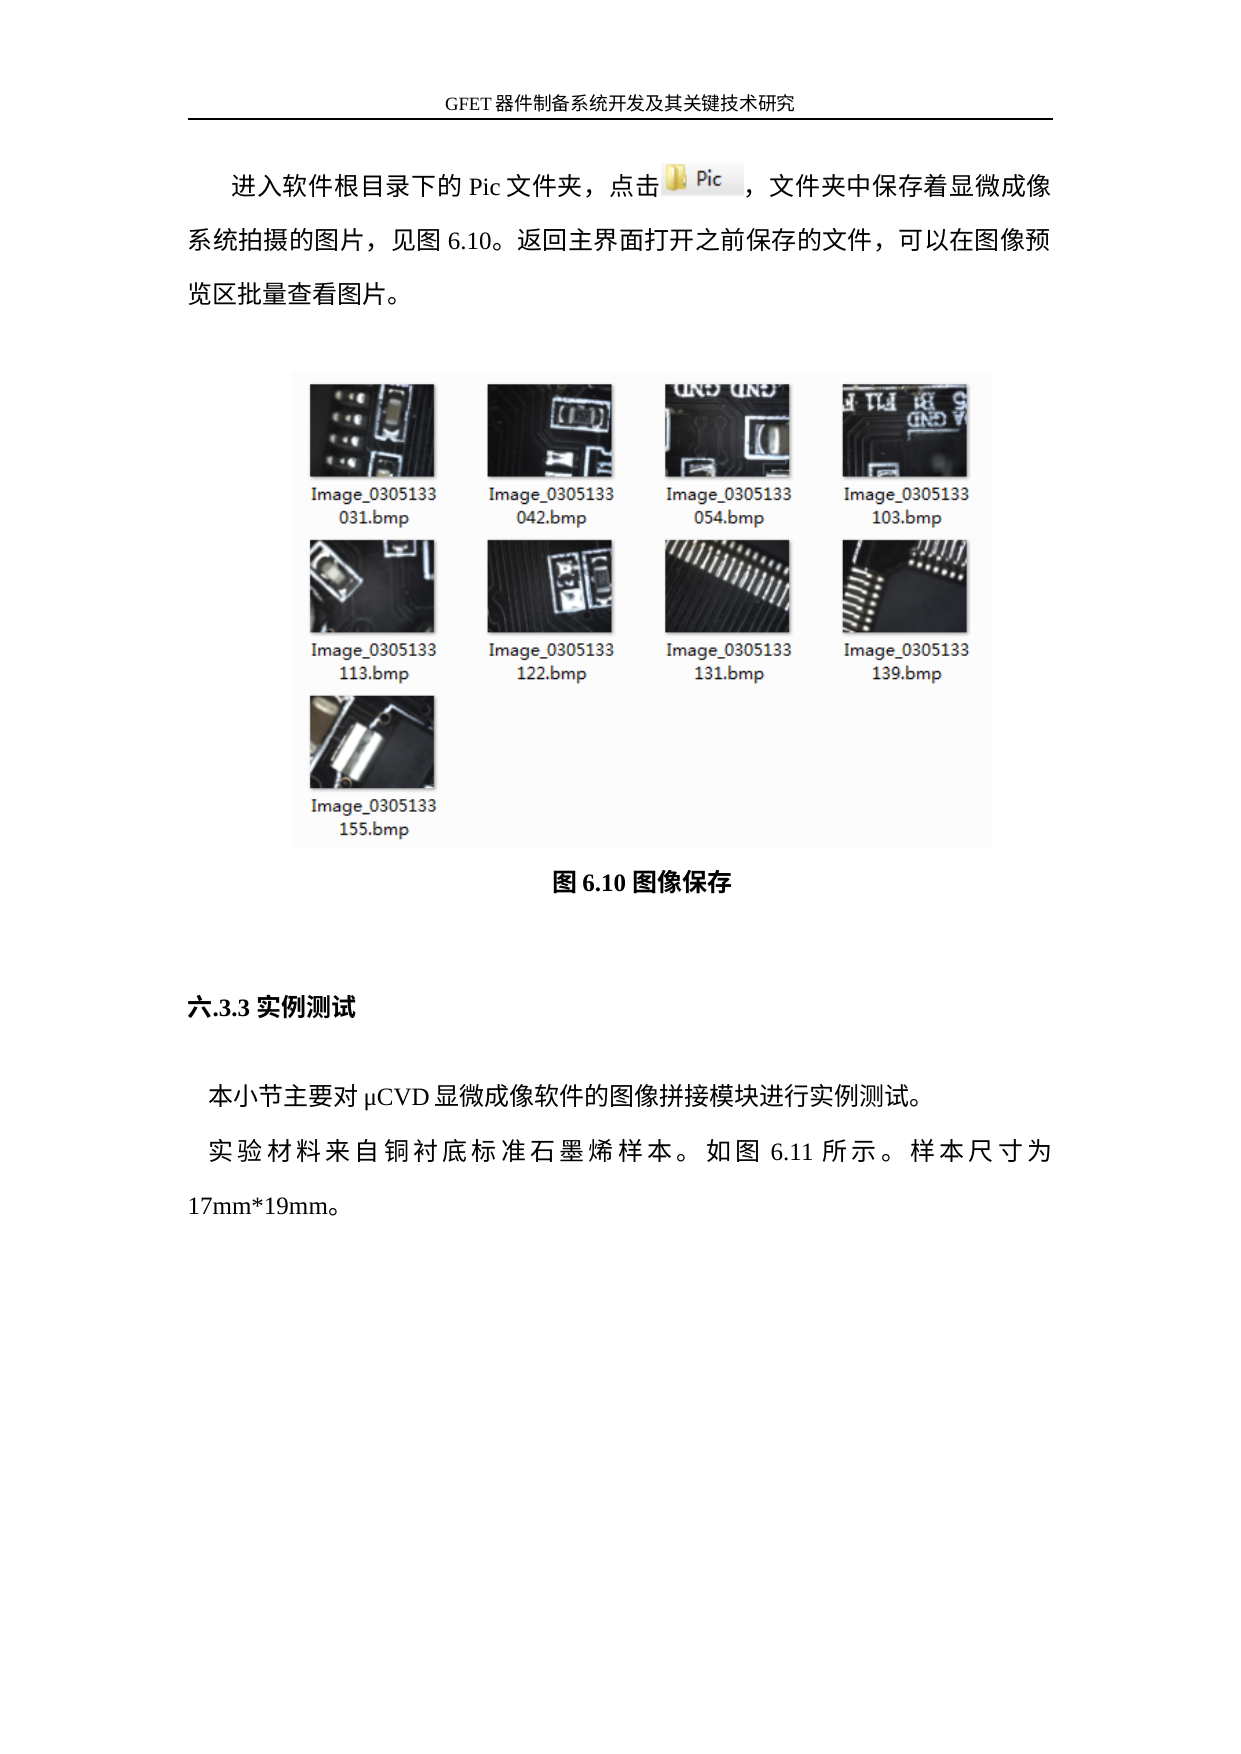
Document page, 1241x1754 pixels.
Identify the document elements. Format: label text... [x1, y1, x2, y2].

subtitle 实例测试 [187, 987, 1053, 1023]
list 进入软件根目录下的Pic文件夹，点击，文件夹中保存着显微成像系统拍摄的图片，见图6.10。返回主界面打开之前保存的文件，可以在图像预览区批量查看图片。 [187, 164, 1053, 311]
picture [291, 372, 993, 849]
text 本小节主要对μCVD显微成像软件的图像拼接模块进行实例测试。 [187, 1077, 1053, 1113]
picture [661, 163, 744, 196]
list 图6.10 图像保存 [187, 862, 1053, 899]
text 实验材料来自铜衬底标准石墨烯样本。如图6.11所示。样本尺寸为17mm*19mm。 [187, 1131, 1053, 1222]
